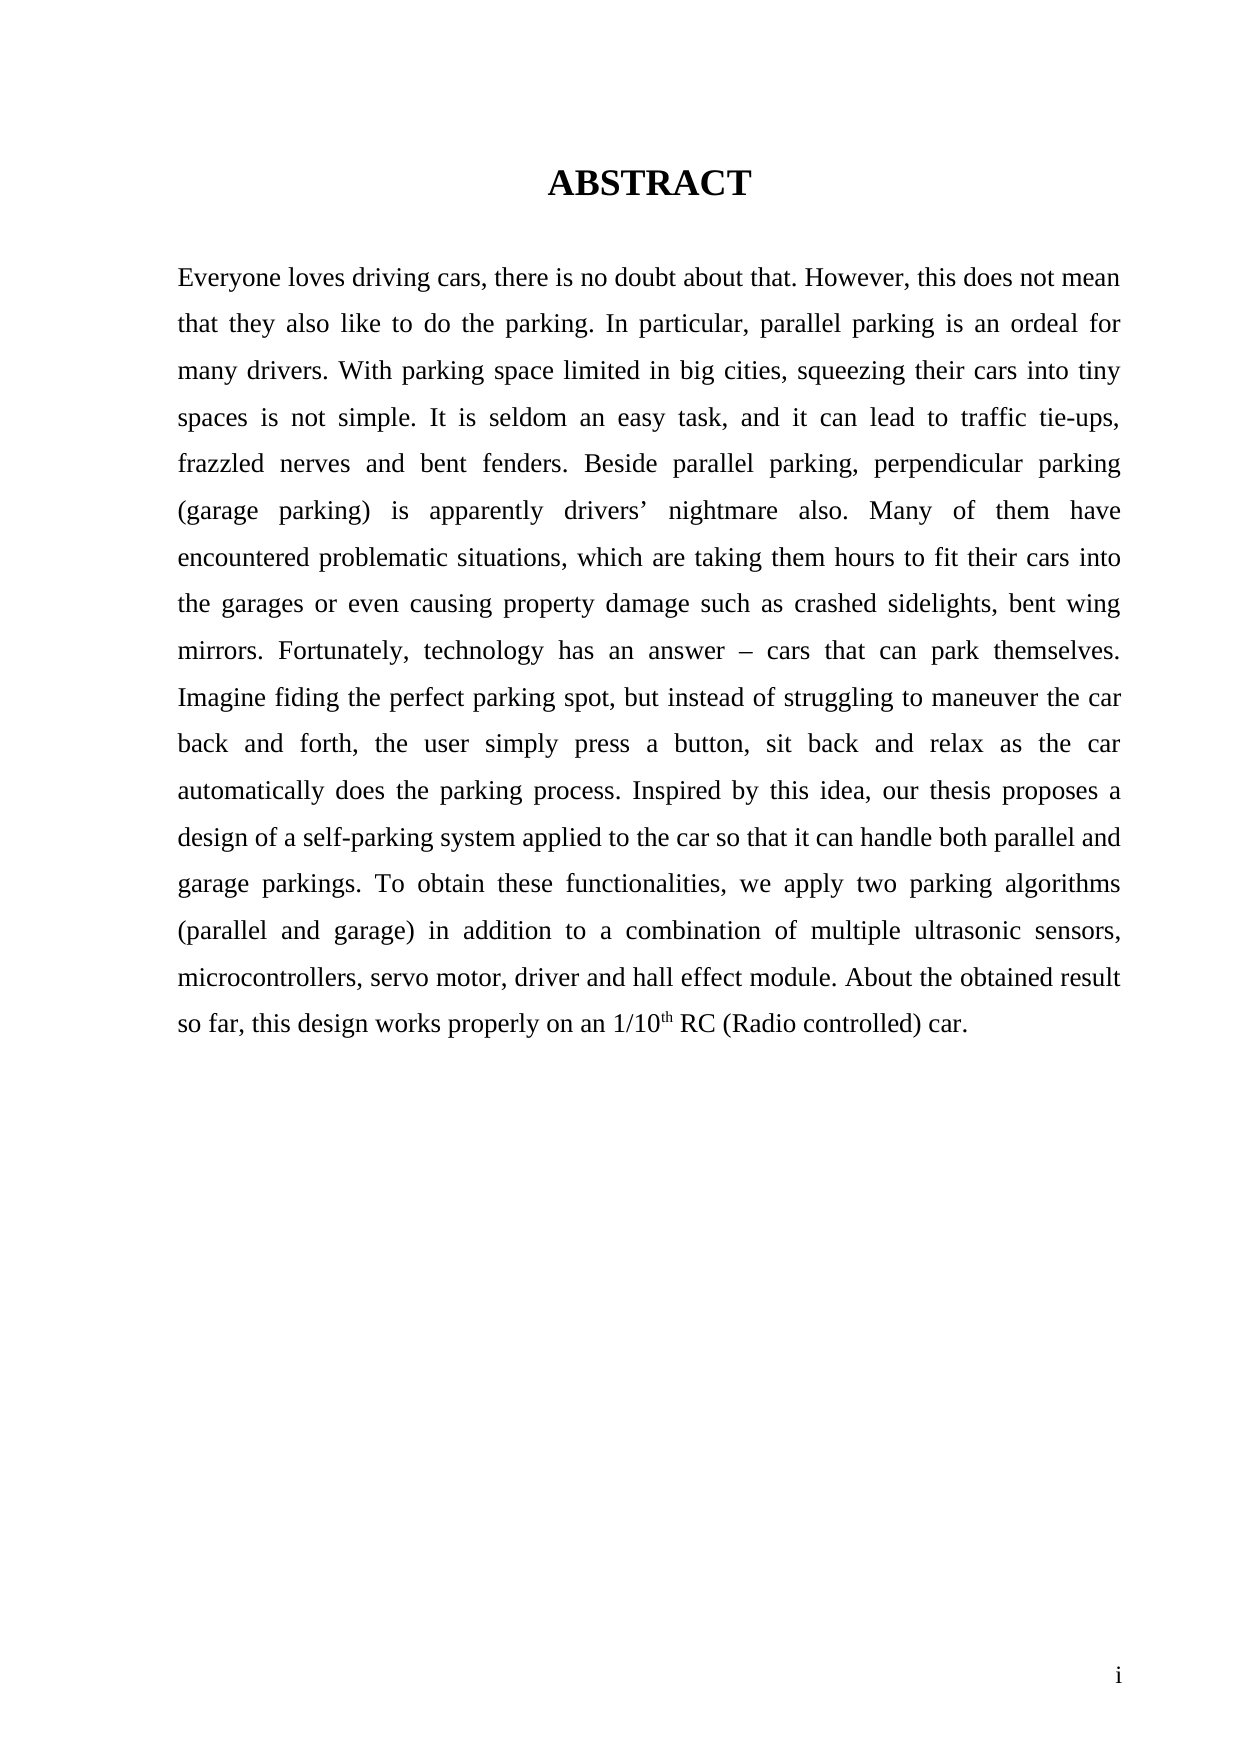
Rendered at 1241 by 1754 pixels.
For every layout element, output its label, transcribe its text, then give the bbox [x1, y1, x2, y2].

text Everyone loves driving cars, there is no doubt about that. However, this does not mean that they also like to do the parking. In particular, parallel parking is an ordeal for many drivers. With parking space limited in big cities, squeezing their cars into tiny spaces is not simple. It is seldom an easy task, and it can lead to traffic tie-ups, frazzled nerves and bent fenders. Beside parallel parking, perpendicular parking (garage parking) is apparently drivers’ nightmare also. Many of them have encountered problematic situations, which are taking them hours to fit their cars into the garages or even causing property damage such as crashed sidelights, bent wing mirrors. Fortunately, technology has an answer – cars that can park themselves. Imagine fiding the perfect parking spot, but instead of struggling to maneuver the car back and forth, the user simply press a button, sit back and relax as the car automatically does the parking process. Inspired by this idea, our thesis proposes a design of a self-parking system applied to the car so that it can handle both parallel and garage parkings. To obtain these functionalities, we apply two parking algorithms (parallel and garage) in addition to a combination of multiple ultrasonic sensors, microcontrollers, servo motor, driver and hall effect module. About the obtained result so far, this design works properly on an 1/10th RC (Radio controlled) car. [177, 261, 1122, 1038]
text ABSTRACT [177, 160, 1122, 203]
